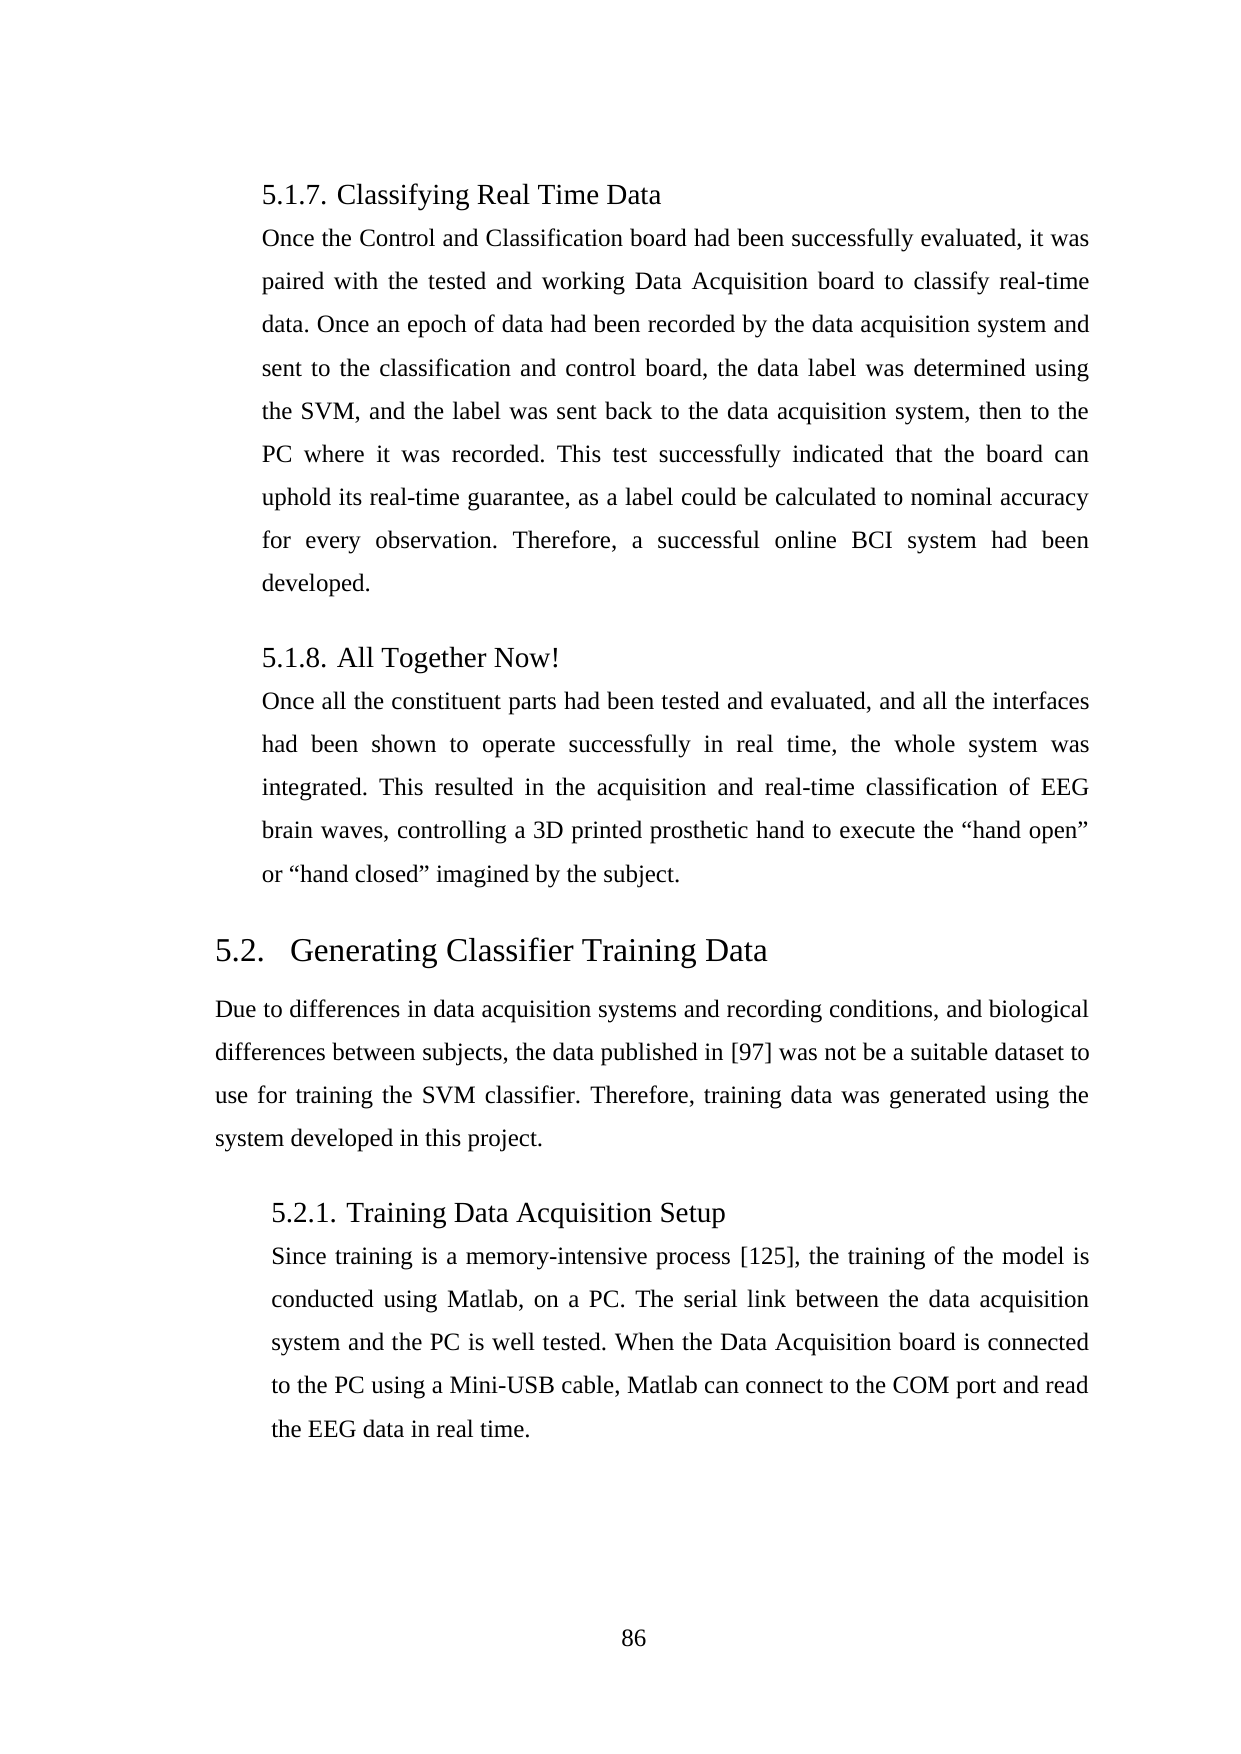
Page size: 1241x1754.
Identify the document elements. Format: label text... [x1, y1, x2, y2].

subtitle All Together Now! [262, 640, 1090, 674]
subtitle Training Data Acquisition Setup [271, 1195, 1090, 1229]
subtitle Classifying Real Time Data [262, 177, 1090, 211]
text Due to differences in data acquisition systems and recording conditions, and biological differences between subjects, the data published in [97] was not be a suitable dataset to use for training the SVM classifier. Therefore, training data was generated using the system developed in this project. [215, 994, 1090, 1152]
text Once all the constituent parts had been tested and evaluated, and all the interfaces had been shown to operate successfully in real time, the whole system was integrated. This resulted in the acquisition and real-time classification of EEG brain waves, controlling a 3D printed prosthetic hand to execute the “hand open” or “hand closed” imagined by the subject. [262, 686, 1090, 887]
subtitle Generating Classifier Training Data [215, 931, 1090, 969]
text Once the Control and Classification board had been successfully evaluated, it was paired with the tested and working Data Acquisition board to classify real-time data. Once an epoch of data had been recorded by the data acquisition system and sent to the classification and control board, the data label was determined using the SVM, and the label was sent back to the data acquisition system, then to the PC where it was recorded. This test successfully indicated that the board can uphold its real-time guarantee, as a label could be calculated to nominal accuracy for every observation. Therefore, a successful online BCI system had been developed. [262, 223, 1090, 597]
text Since training is a memory-intensive process [125], the training of the model is conducted using Matlab, on a PC. The serial link between the data acquisition system and the PC is well tested. When the Data Acquisition board is connected to the PC using a Mini-USB cable, Matlab can connect to the COM port and read the EEG data in real time. [271, 1241, 1090, 1442]
